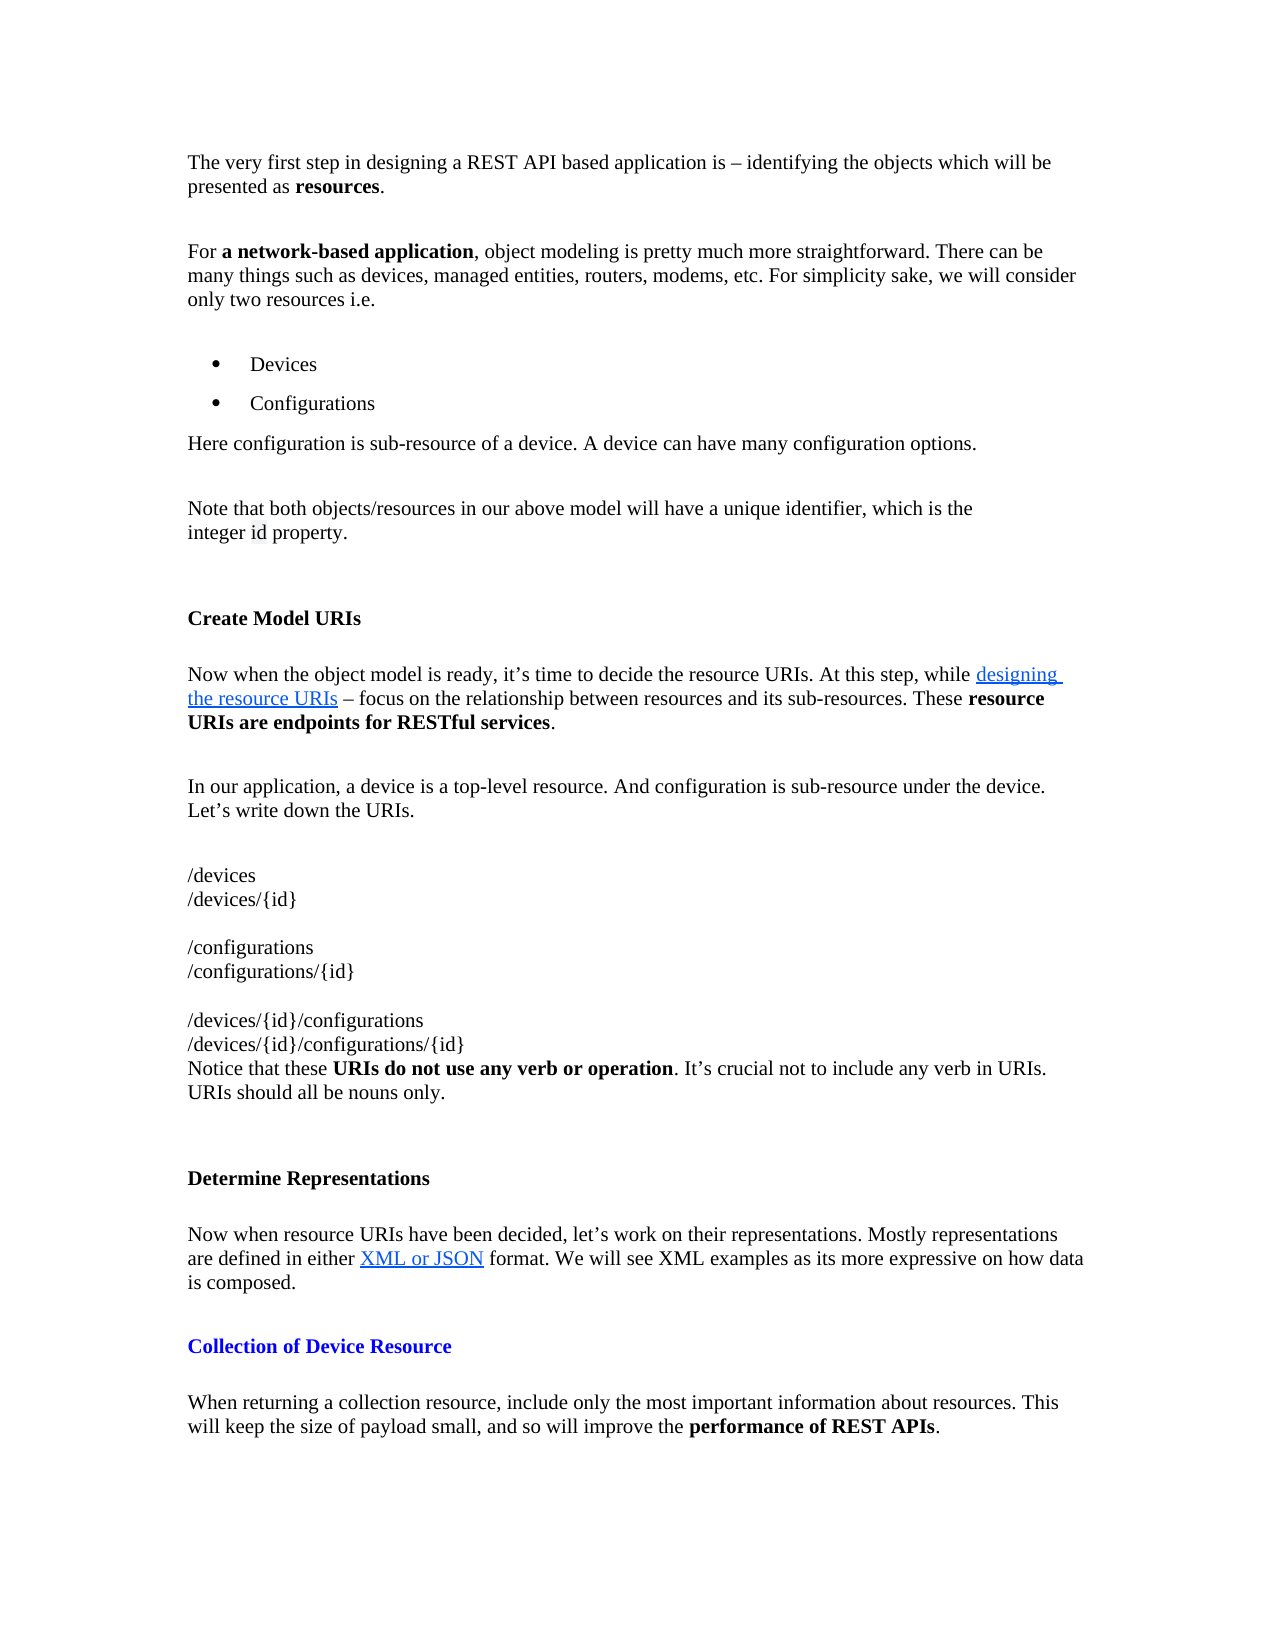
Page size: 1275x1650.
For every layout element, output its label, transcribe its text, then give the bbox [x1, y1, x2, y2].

table_header /devices /devices/{id} /configurations /configurations/{id} /devices/{id}/configurations /devices/{id}/configurations/{id} [188, 863, 1275, 1056]
text Now when the object model is ready, it’s time to decide the resource URIs. At this step, while designing the resource URIs – focus on the relationship between resources and its sub-resources. These resource URIs are endpoints for RESTful services. [187, 662, 1087, 734]
text In our application, a device is a top-level resource. And configuration is sub-resource under the device. Let’s write down the URIs. [187, 774, 1087, 822]
text When returning a collection resource, include only the most important information about resources. This will keep the size of payload small, and so will improve the performance of REST APIs. [187, 1390, 1087, 1438]
text Here configuration is sub-resource of a device. A device can have many configuration options. [187, 431, 1087, 455]
list Devices [212, 352, 1087, 376]
text Notice that these URIs do not use any verb or operation. It’s crucial not to include any verb in URIs. URIs should all be nouns only. [187, 1056, 1087, 1104]
text Determine Representations [187, 1166, 1087, 1190]
text For a network-based application, object modeling is pretty much more straightforward. There can be many things such as devices, managed entities, routers, modems, etc. For simplicity sake, we will consider only two resources i.e. [187, 239, 1087, 311]
text Note that both objects/resources in our above model will have a unique identifier, which is the integer id property. [187, 496, 1087, 544]
text The very first step in designing a REST API based application is – identifying the objects which will be presented as resources. [187, 150, 1087, 198]
text Create Model URIs [187, 606, 1087, 630]
text Now when resource URIs have been decided, let’s work on their representations. Mostly representations are defined in either XML or JSON format. We will see XML examples as its more expressive on how data is composed. [187, 1222, 1087, 1294]
text Collection of Device Resource [187, 1334, 1087, 1358]
list Configurations [212, 391, 1087, 415]
